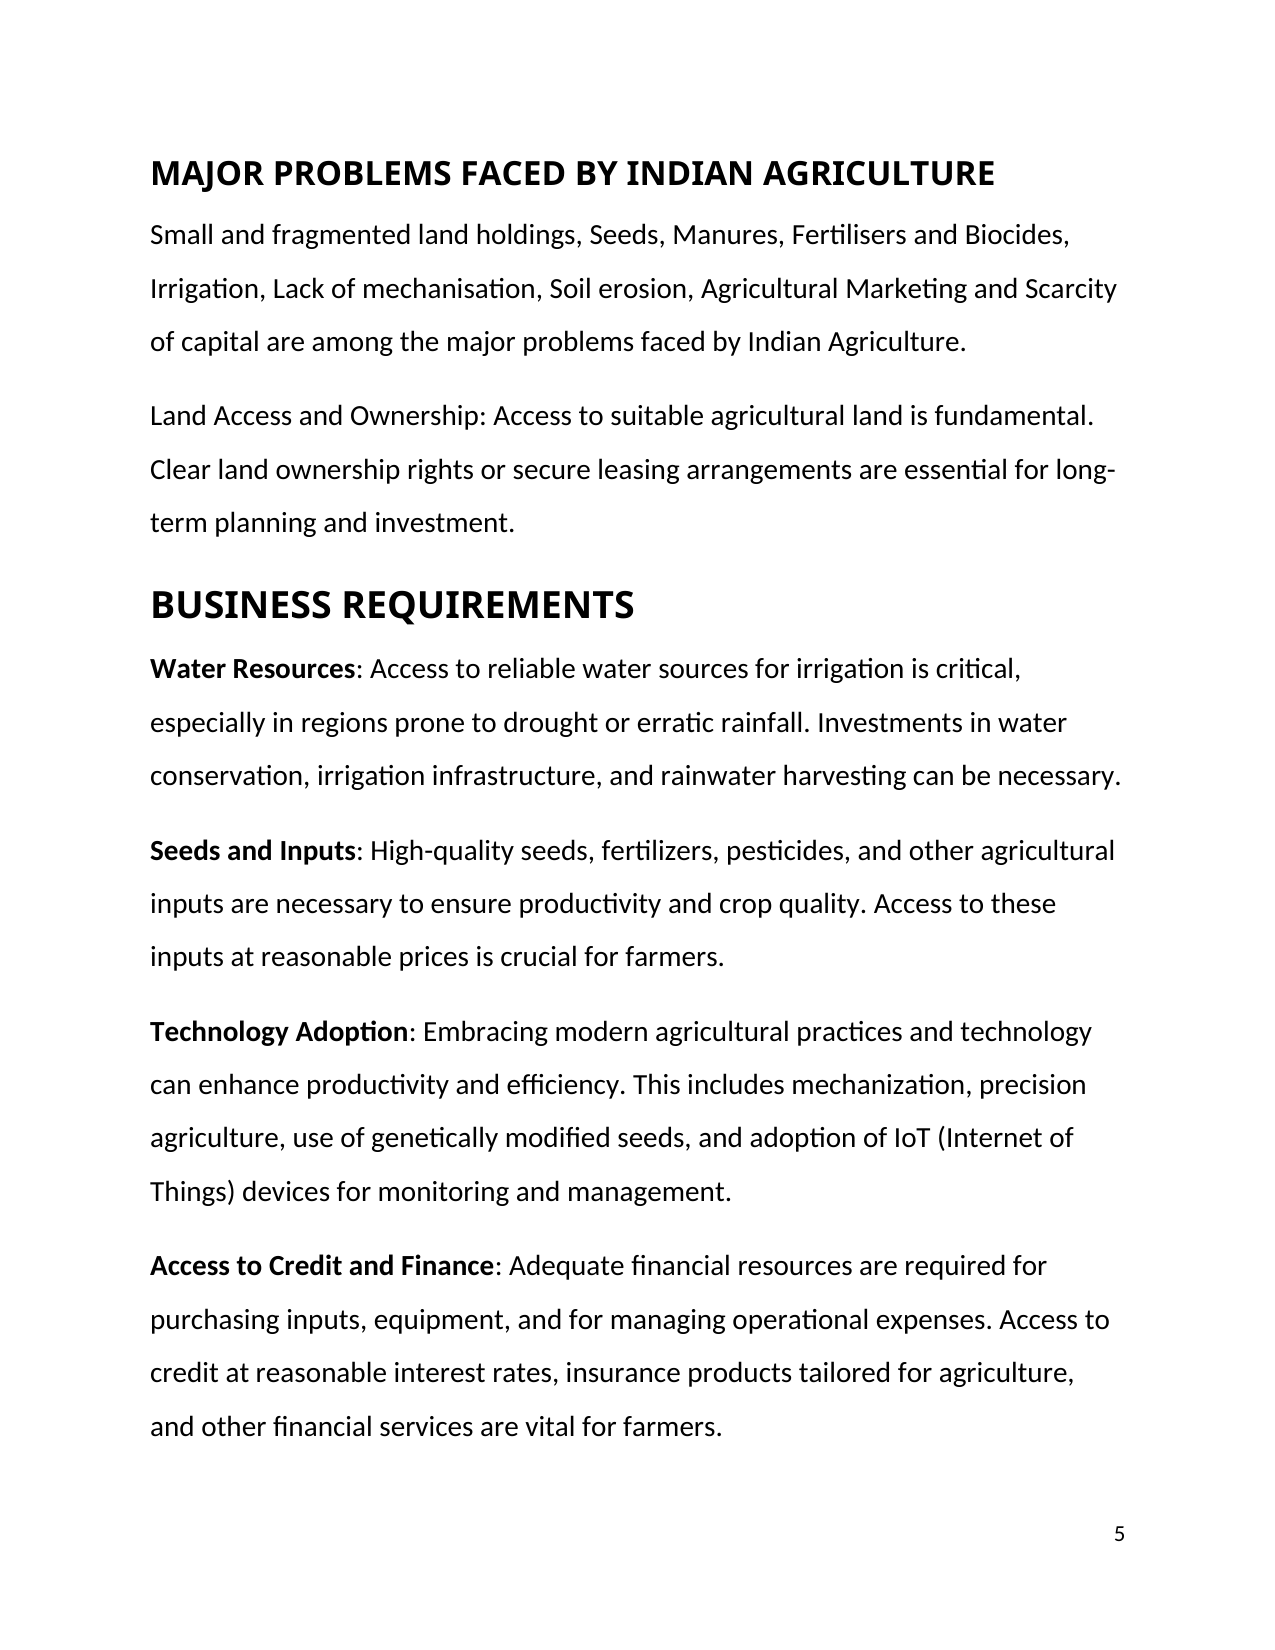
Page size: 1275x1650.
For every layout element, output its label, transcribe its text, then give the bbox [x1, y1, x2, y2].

text BUSINESS REQUIREMENTS [150, 578, 1125, 629]
text Land Access and Ownership: Access to suitable agricultural land is fundamental. Clear land ownership rights or secure leasing arrangements are essential for long-term planning and investment. [150, 397, 1125, 540]
text Access to Credit and Finance: Adequate financial resources are required for purchasing inputs, equipment, and for managing operational expenses. Access to credit at reasonable interest rates, insurance products tailored for agriculture, and other financial services are vital for farmers. [150, 1247, 1125, 1443]
text Technology Adoption: Embracing modern agricultural practices and technology can enhance productivity and efficiency. This includes mechanization, precision agriculture, use of genetically modified seeds, and adoption of IoT (Internet of Things) devices for monitoring and management. [150, 1013, 1125, 1209]
text MAJOR PROBLEMS FACED BY INDIAN AGRICULTURE [150, 150, 1125, 195]
text Water Resources: Access to reliable water sources for irrigation is critical, especially in regions prone to drought or erratic rainfall. Investments in water conservation, irrigation infrastructure, and rainwater harvesting can be necessary. [150, 650, 1125, 793]
text Small and fragmented land holdings, Seeds, Manures, Fertilisers and Biocides, Irrigation, Lack of mechanisation, Soil erosion, Agricultural Marketing and Scarcity of capital are among the major problems faced by Indian Agriculture. [150, 216, 1125, 359]
text Seeds and Inputs: High-quality seeds, fertilizers, pesticides, and other agricultural inputs are necessary to ensure productivity and crop quality. Access to these inputs at reasonable prices is crucial for farmers. [150, 832, 1125, 974]
